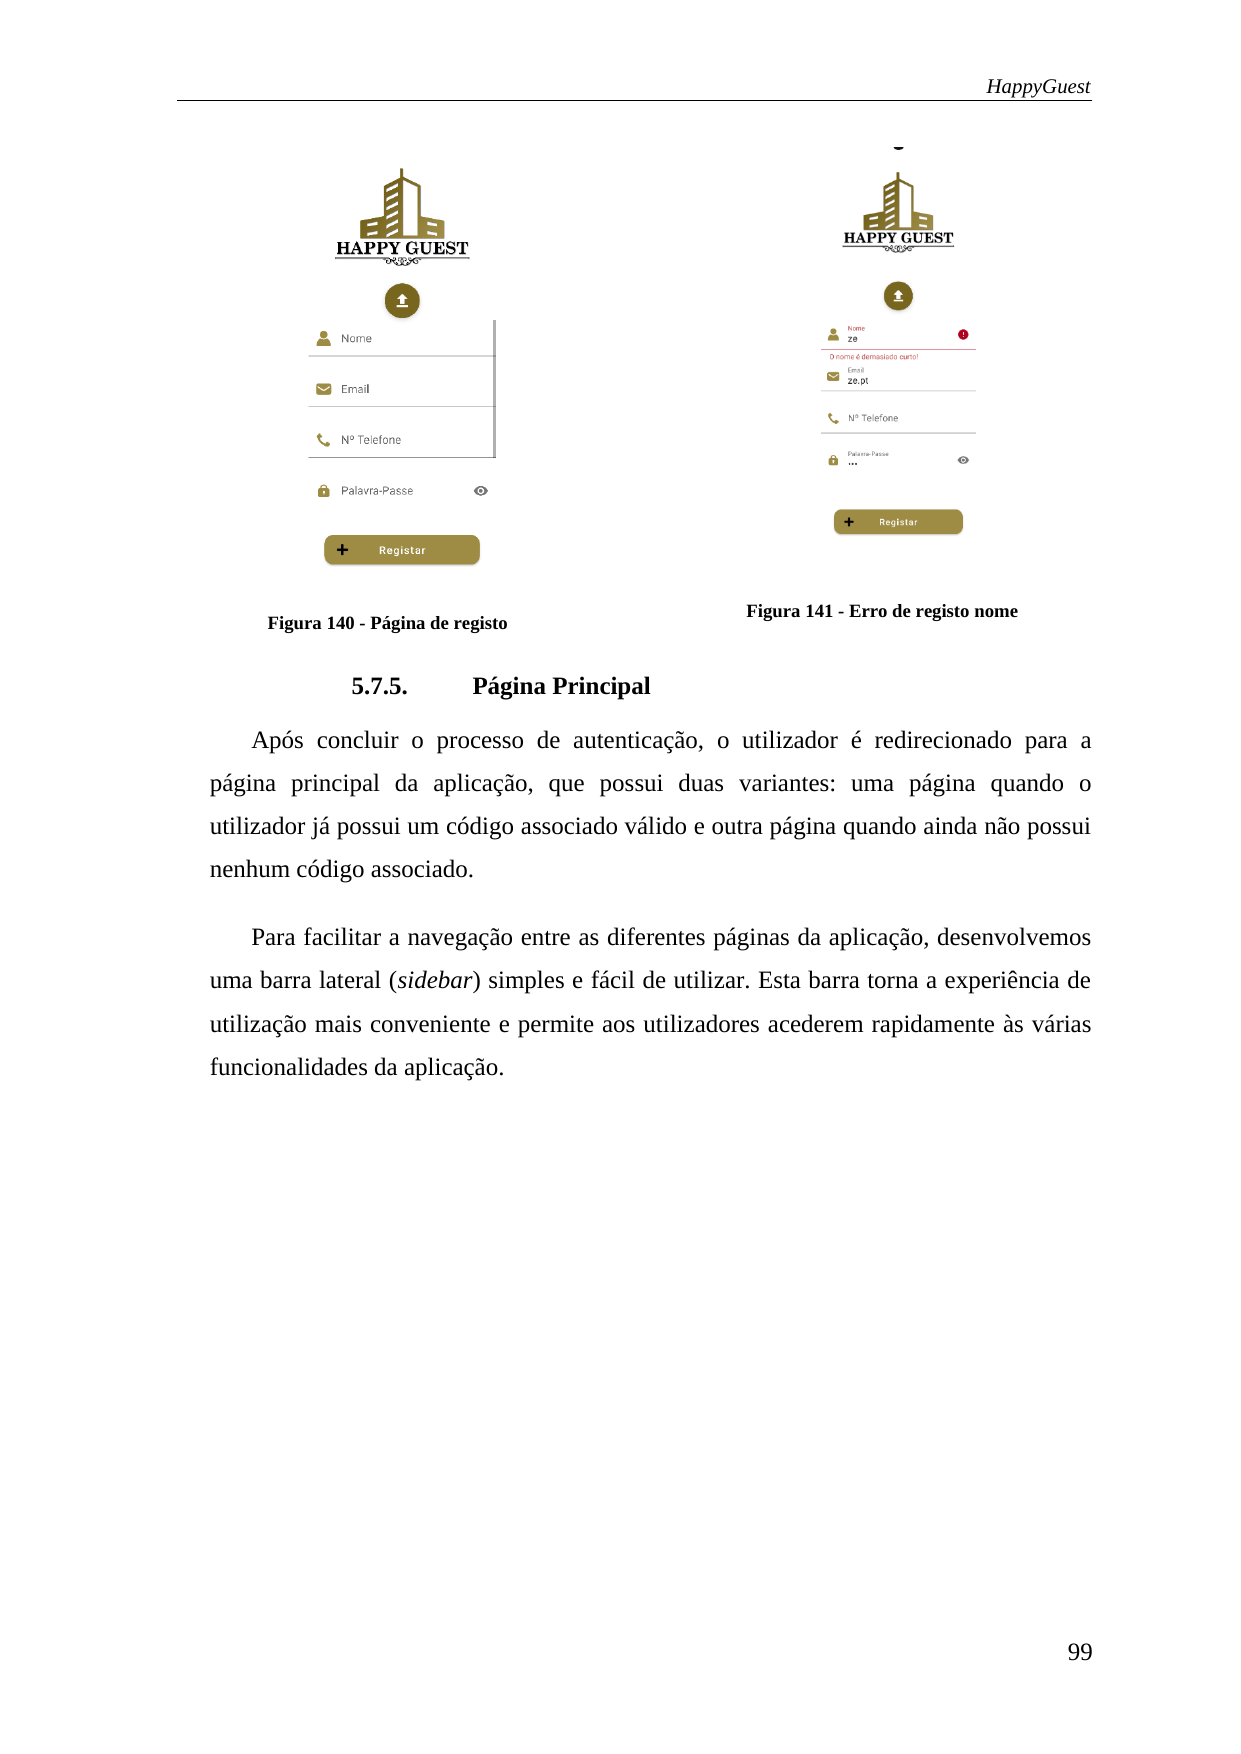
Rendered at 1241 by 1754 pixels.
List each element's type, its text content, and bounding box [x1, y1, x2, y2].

picture [277, 147, 528, 598]
text Após concluir o processo de autenticação, o utilizador é redirecionado para a página principal da aplicação, que possui duas variantes: uma página quando o utilizador já possui um código associado válido e outra página quando ainda não possui nenhum código associado. [209, 725, 1092, 883]
picture [793, 147, 1001, 566]
text Figura 140 - Página de registo [177, 612, 598, 634]
text Para facilitar a navegação entre as diferentes páginas da aplicação, desenvolvemos uma barra lateral (sidebar) simples e fácil de utilizar. Esta barra torna a experiência de utilização mais conveniente e permite aos utilizadores acederem rapidamente às várias funcionalidades da aplicação. [209, 922, 1092, 1081]
text Figura 141 - Erro de registo nome [672, 600, 1092, 622]
subtitle Página Principal [310, 671, 1092, 700]
